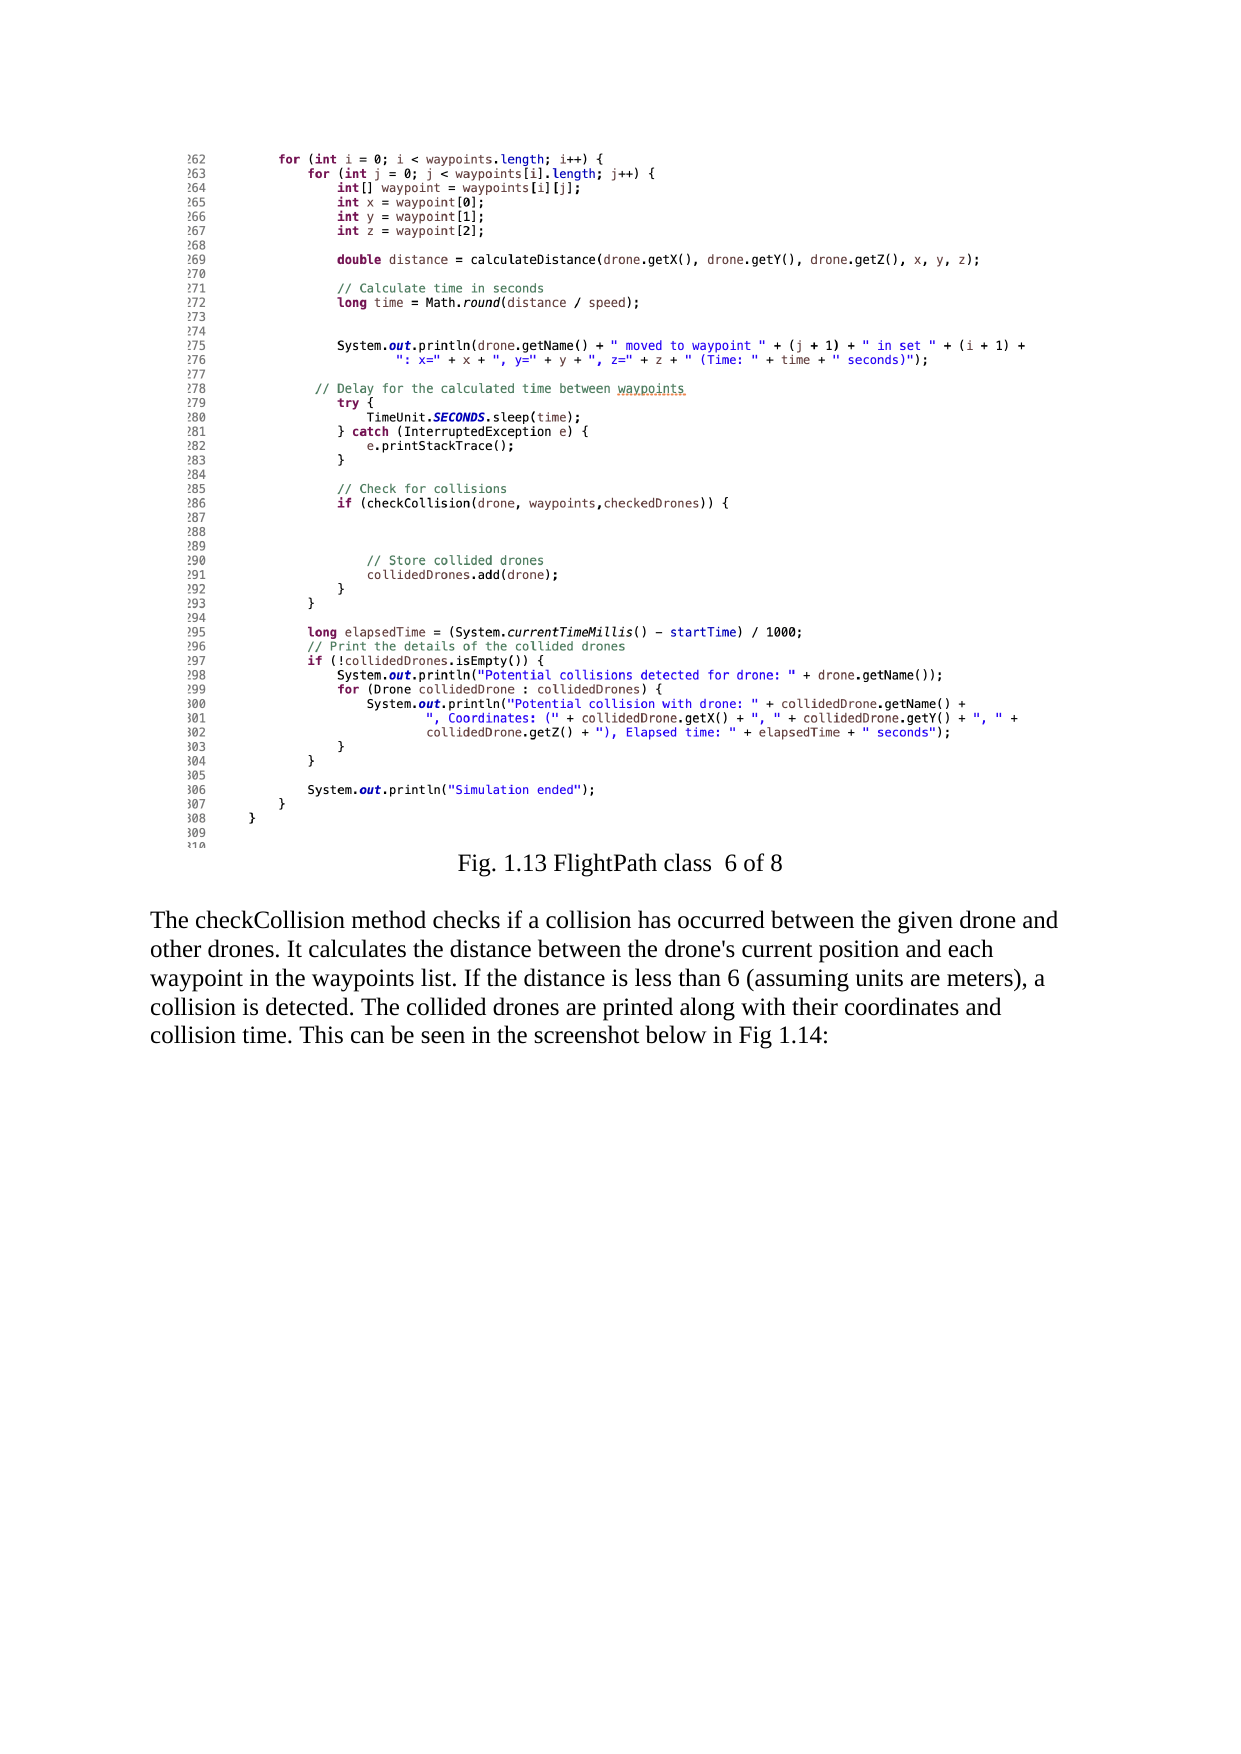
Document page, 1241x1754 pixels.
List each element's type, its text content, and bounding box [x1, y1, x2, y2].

text Fig. 1.13 FlightPath class 6 of 8 [150, 848, 1090, 877]
picture [187, 150, 1053, 848]
text The checkCollision method checks if a collision has occurred between the given drone and other drones. It calculates the distance between the drone's current position and each waypoint in the waypoints list. If the distance is less than 6 (assuming units are meters), a collision is detected. The collided drones are printed along with their coordinates and collision time. This can be seen in the screenshot below in Fig 1.14: [150, 906, 1090, 1049]
